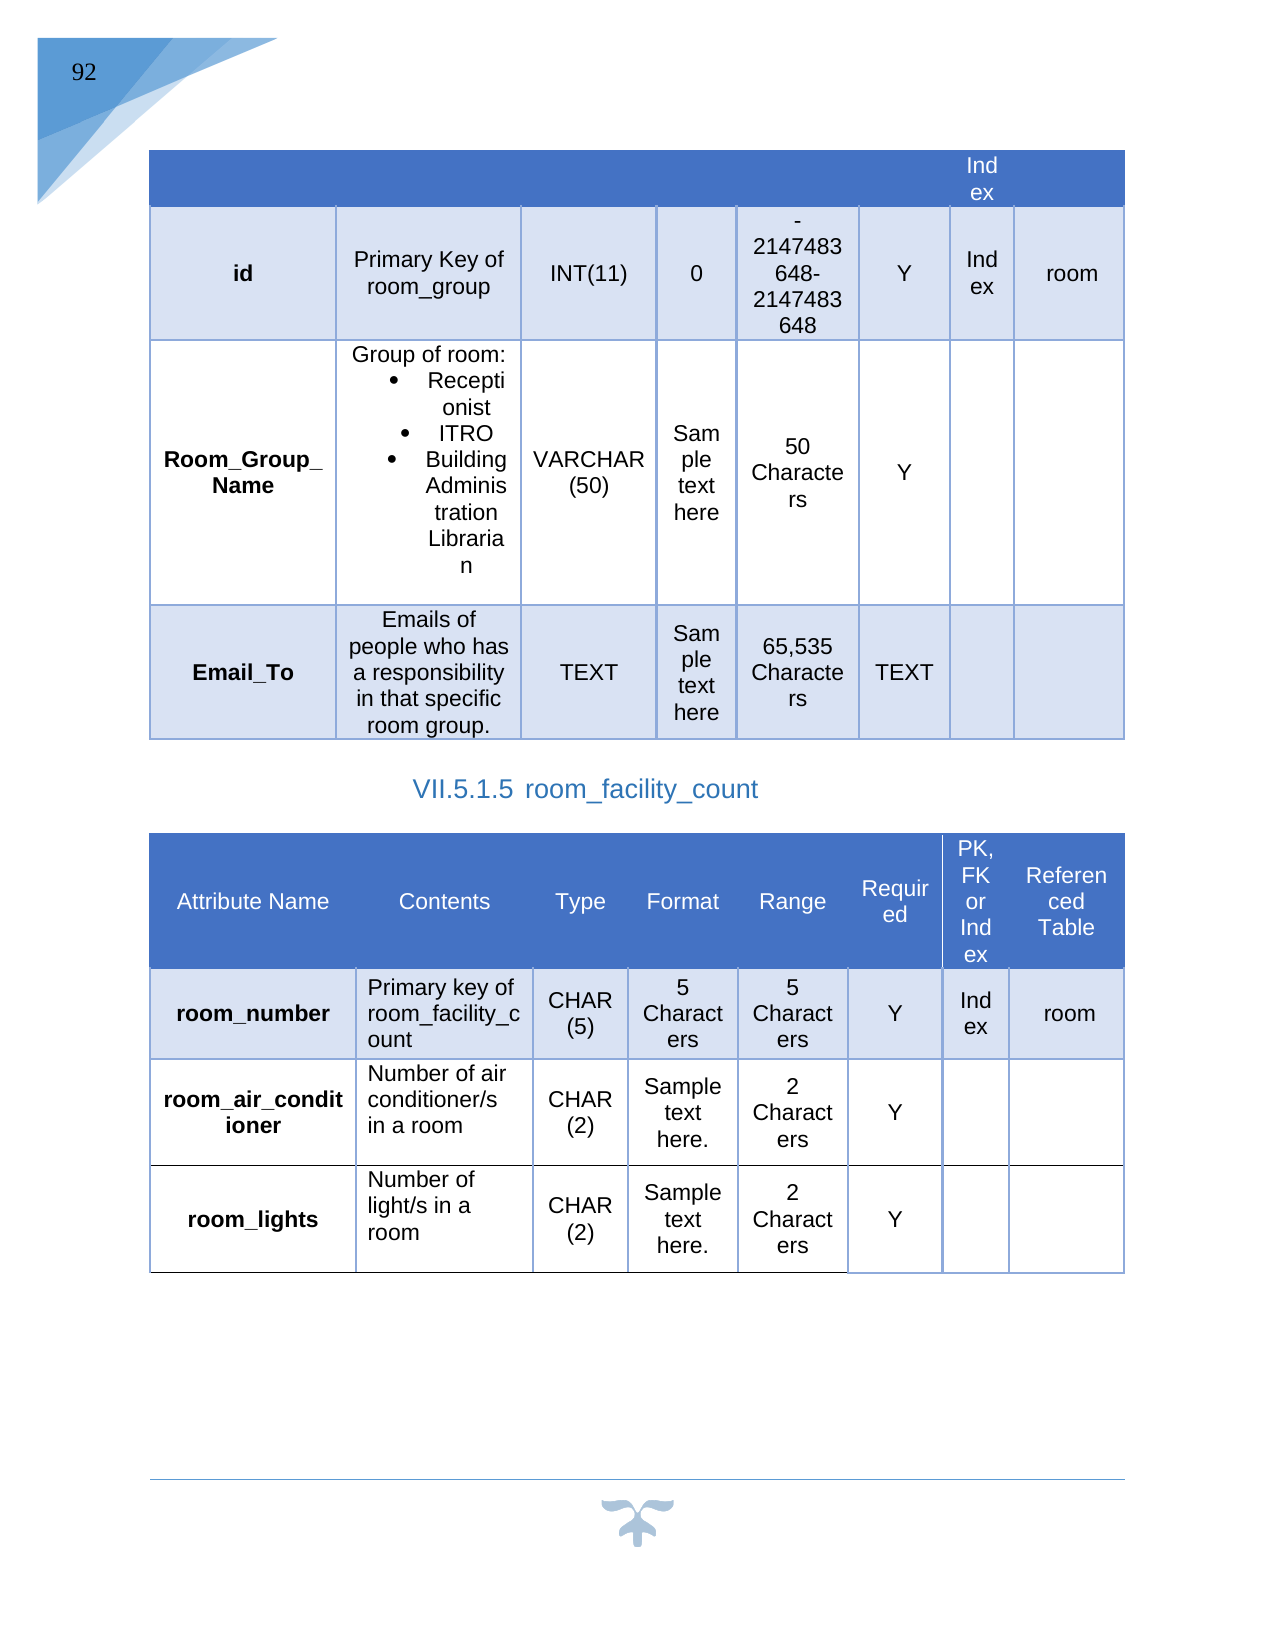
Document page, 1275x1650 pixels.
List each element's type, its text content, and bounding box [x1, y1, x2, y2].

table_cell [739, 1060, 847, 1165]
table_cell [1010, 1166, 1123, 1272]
picture [37, 37, 279, 206]
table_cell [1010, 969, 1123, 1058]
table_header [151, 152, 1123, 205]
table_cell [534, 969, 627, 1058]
subtitle room_facility_count [412, 773, 1125, 804]
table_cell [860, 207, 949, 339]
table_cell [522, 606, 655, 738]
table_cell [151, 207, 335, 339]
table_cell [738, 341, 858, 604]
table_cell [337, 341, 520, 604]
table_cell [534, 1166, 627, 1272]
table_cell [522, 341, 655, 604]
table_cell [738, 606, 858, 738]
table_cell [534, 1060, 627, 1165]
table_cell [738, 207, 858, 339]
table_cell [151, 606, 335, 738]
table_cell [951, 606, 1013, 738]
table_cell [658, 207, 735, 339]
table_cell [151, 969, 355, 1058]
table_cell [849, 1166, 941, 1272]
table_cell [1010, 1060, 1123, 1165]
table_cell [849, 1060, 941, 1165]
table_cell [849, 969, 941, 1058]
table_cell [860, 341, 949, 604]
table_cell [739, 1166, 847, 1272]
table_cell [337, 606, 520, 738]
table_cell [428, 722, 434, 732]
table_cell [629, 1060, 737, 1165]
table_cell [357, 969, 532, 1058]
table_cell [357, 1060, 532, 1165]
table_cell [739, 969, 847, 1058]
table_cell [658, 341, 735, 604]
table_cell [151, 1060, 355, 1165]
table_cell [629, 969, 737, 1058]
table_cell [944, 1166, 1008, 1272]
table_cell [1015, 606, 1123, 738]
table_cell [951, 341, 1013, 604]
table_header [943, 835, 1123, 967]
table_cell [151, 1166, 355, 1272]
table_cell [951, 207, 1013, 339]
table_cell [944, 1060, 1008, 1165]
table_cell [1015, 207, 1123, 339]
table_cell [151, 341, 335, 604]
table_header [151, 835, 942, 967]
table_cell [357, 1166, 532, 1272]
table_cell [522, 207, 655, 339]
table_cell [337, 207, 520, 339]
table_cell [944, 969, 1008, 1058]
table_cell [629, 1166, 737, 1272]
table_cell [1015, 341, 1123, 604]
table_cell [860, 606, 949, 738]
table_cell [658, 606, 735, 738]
